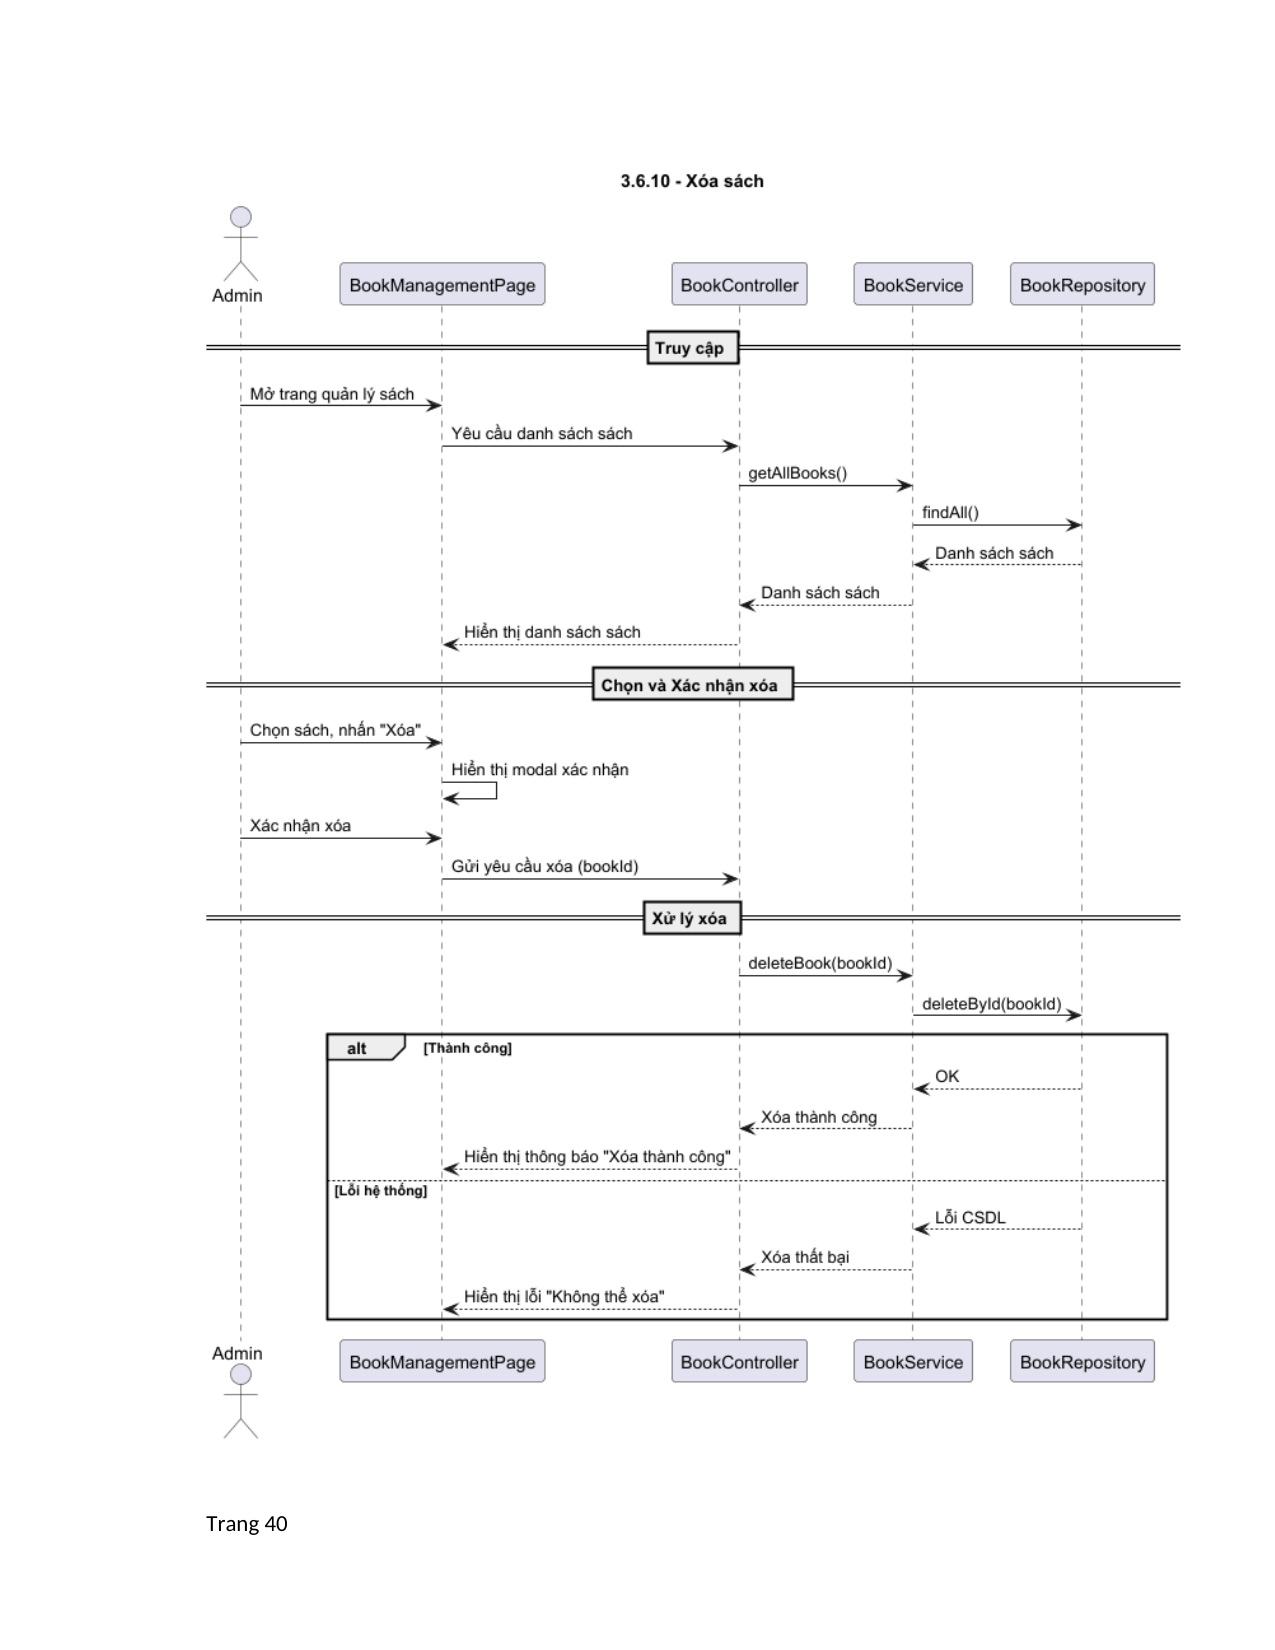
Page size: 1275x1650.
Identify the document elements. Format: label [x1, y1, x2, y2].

picture [206, 150, 1187, 1445]
